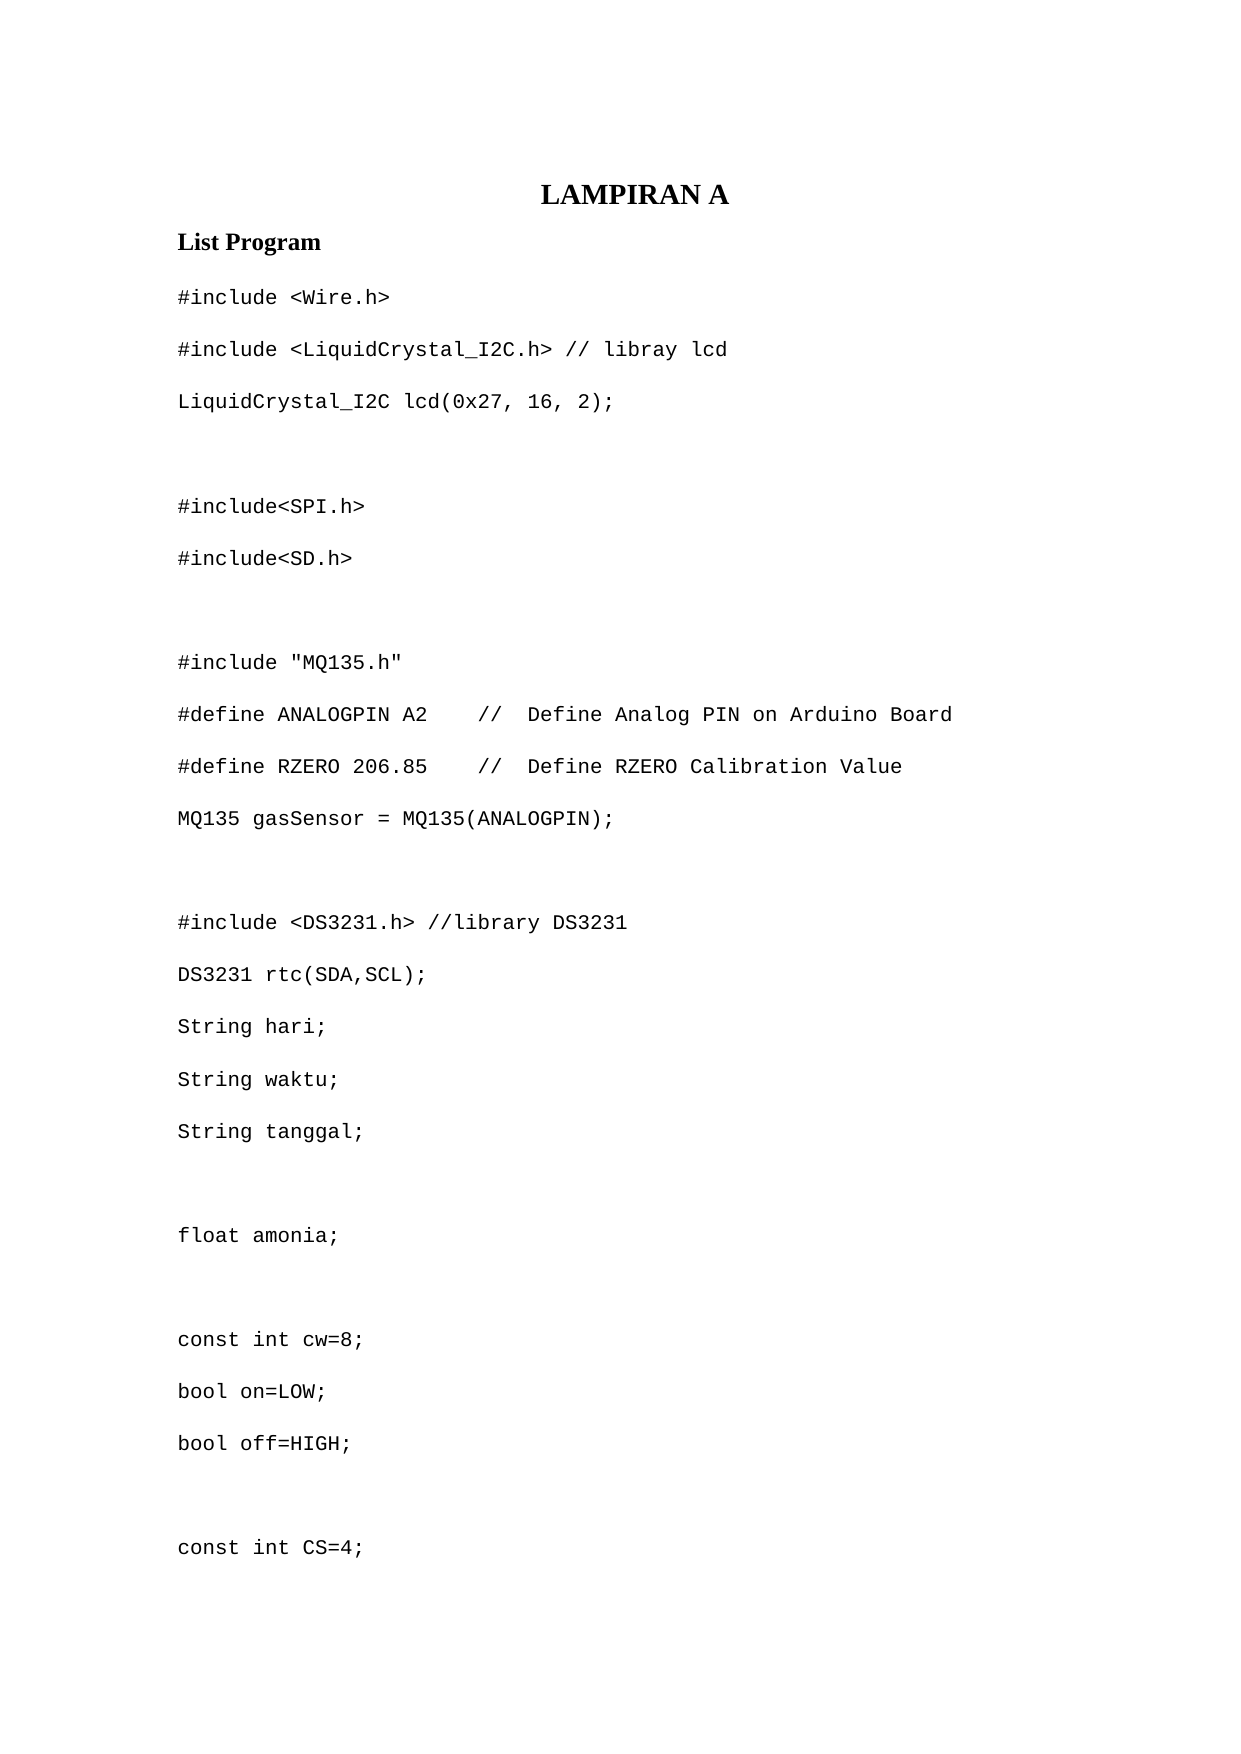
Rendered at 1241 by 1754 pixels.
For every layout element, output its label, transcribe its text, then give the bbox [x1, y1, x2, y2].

text List Program [177, 227, 1092, 256]
text const int CS=4; [177, 1537, 1092, 1561]
text #include <DS3231.h> //library DS3231 [177, 912, 1092, 936]
text String tanggal; [177, 1121, 1092, 1144]
text #define ANALOGPIN A2 // Define Analog PIN on Arduino Board [177, 704, 1092, 728]
text #include <LiquidCrystal_I2C.h> // libray lcd [177, 339, 1092, 363]
text #define RZERO 206.85 // Define RZERO Calibration Value [177, 756, 1092, 780]
subtitle LAMPIRAN A [177, 177, 1092, 211]
text #include <Wire.h> [177, 287, 1092, 311]
text const int cw=8; [177, 1329, 1092, 1353]
text String hari; [177, 1016, 1092, 1040]
text LiquidCrystal_I2C lcd(0x27, 16, 2); [177, 391, 1092, 415]
text #include<SD.h> [177, 548, 1092, 571]
text DS3231 rtc(SDA,SCL); [177, 964, 1092, 988]
text bool off=HIGH; [177, 1433, 1092, 1457]
text MQ135 gasSensor = MQ135(ANALOGPIN); [177, 808, 1092, 832]
text #include "MQ135.h" [177, 652, 1092, 676]
text float amonia; [177, 1225, 1092, 1248]
text bool on=LOW; [177, 1381, 1092, 1405]
text String waktu; [177, 1068, 1092, 1092]
text #include<SPI.h> [177, 496, 1092, 519]
